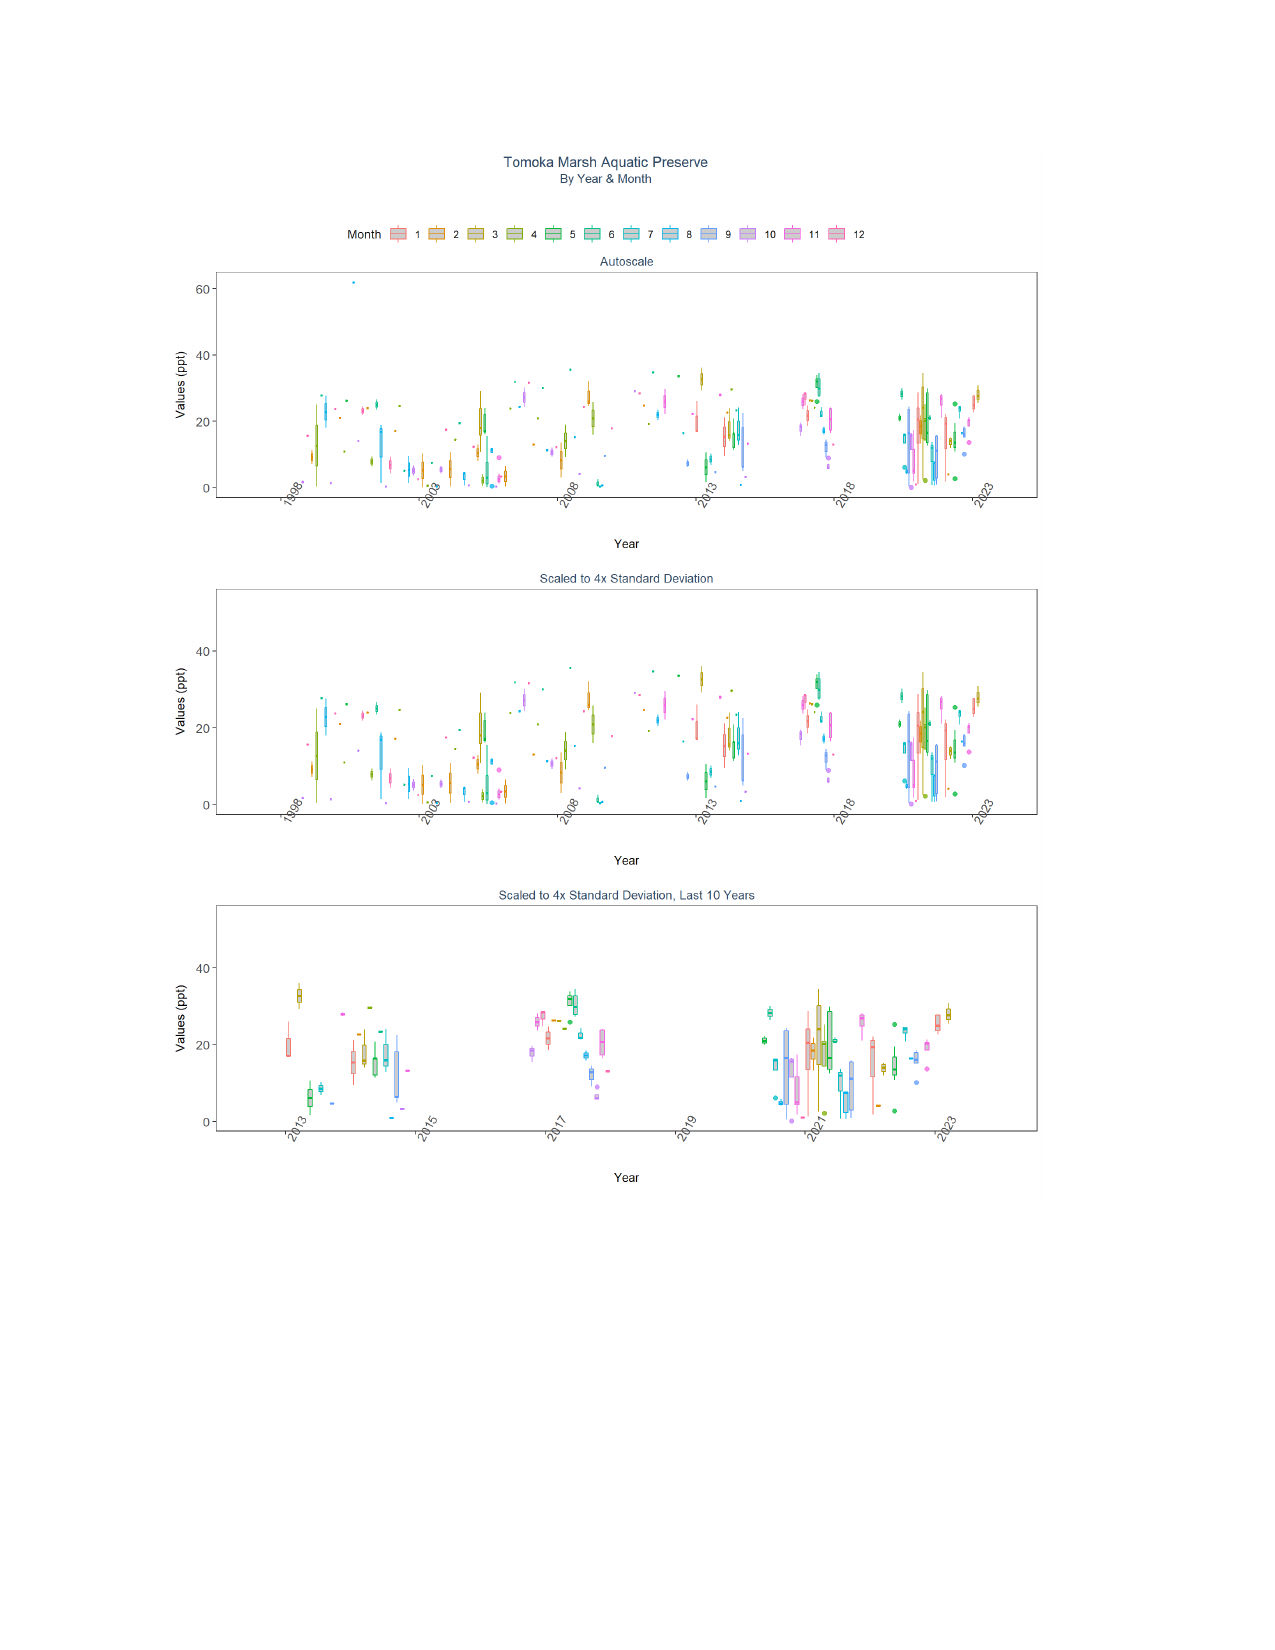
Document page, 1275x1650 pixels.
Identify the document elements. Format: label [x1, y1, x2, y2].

picture [168, 150, 1044, 1200]
